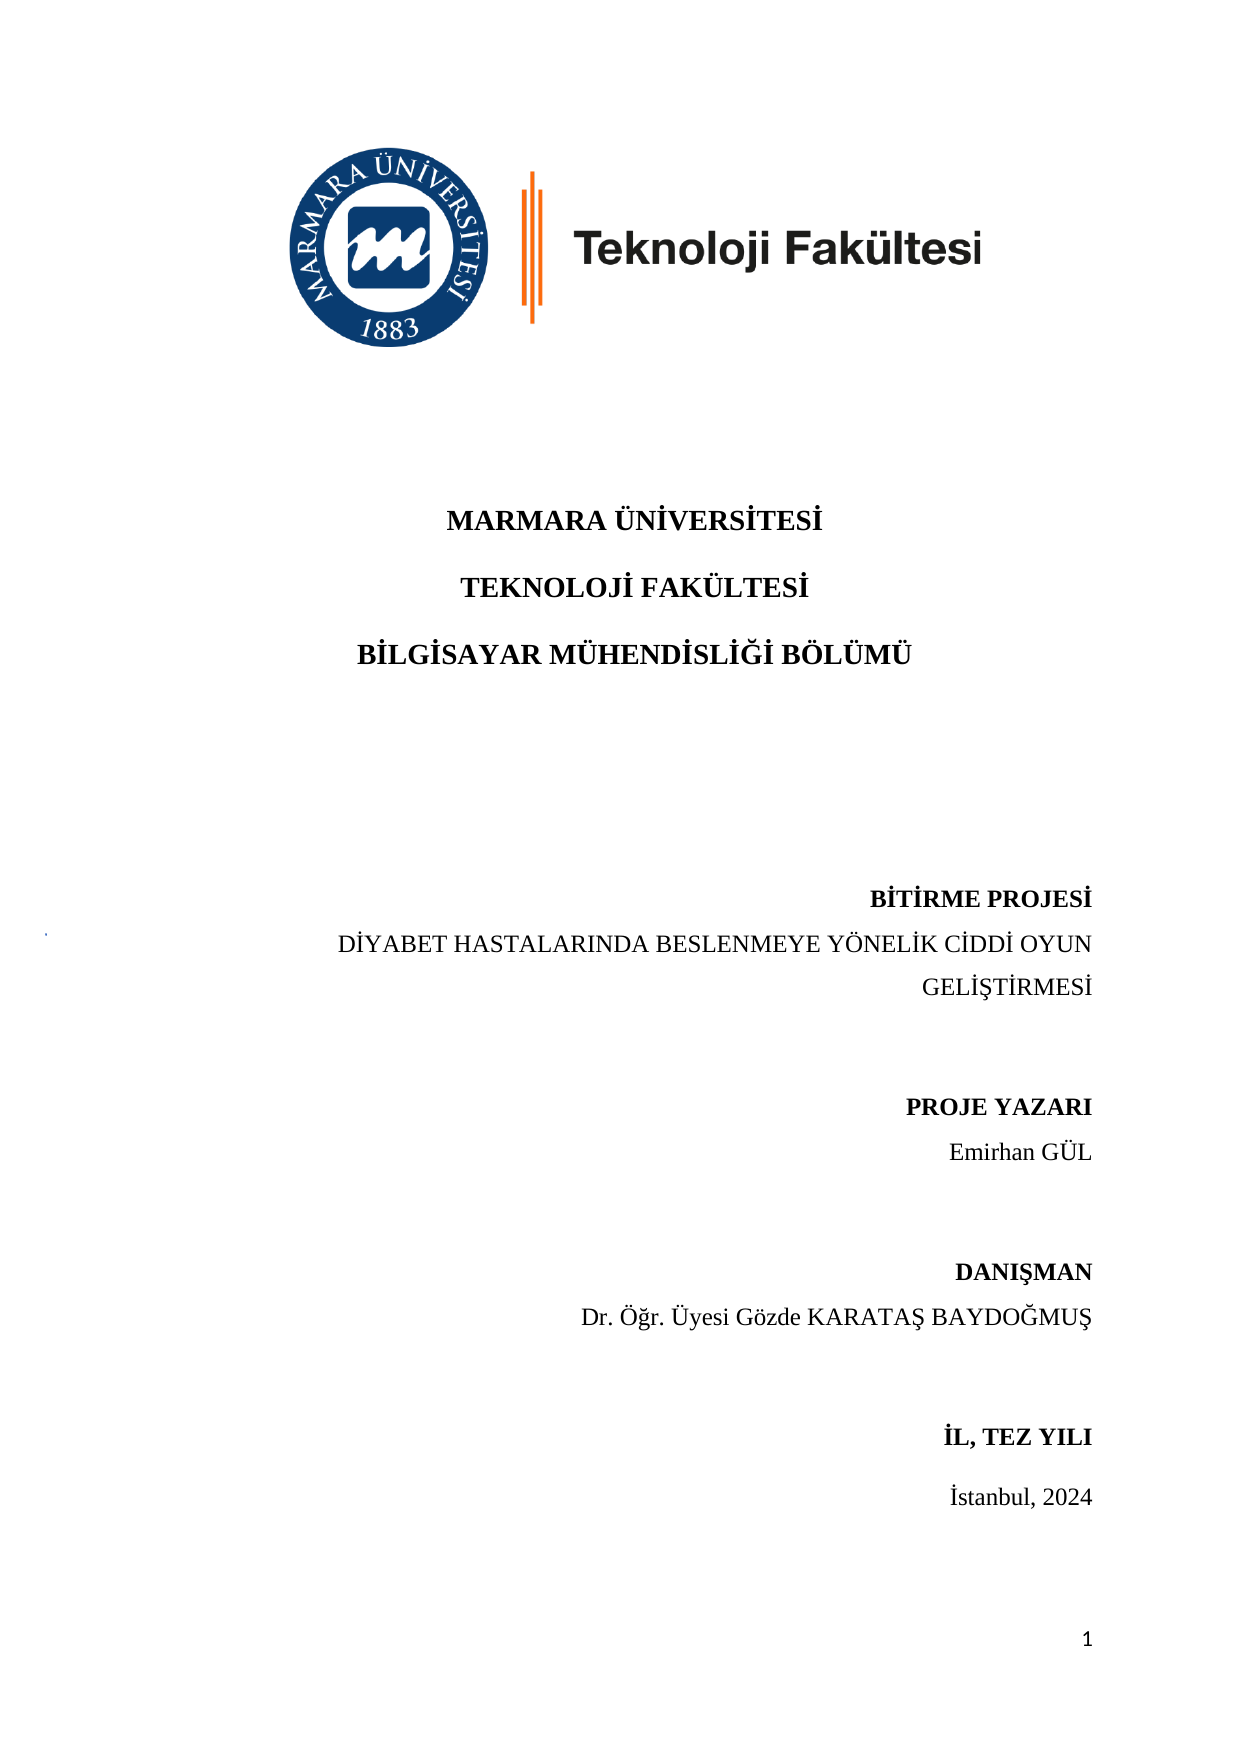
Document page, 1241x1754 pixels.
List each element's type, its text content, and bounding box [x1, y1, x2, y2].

text İL, TEZ YILI [177, 1422, 1092, 1451]
text Emirhan GÜL [177, 1137, 1092, 1166]
text BİTİRME PROJESİ [177, 884, 1092, 913]
picture [289, 147, 981, 347]
text İstanbul, 2024 [177, 1482, 1092, 1511]
text MARMARA ÜNİVERSİTESİ [177, 503, 1092, 537]
text TEKNOLOJİ FAKÜLTESİ [177, 571, 1092, 604]
text Dr. Öğr. Üyesi Gözde KARATAŞ BAYDOĞMUŞ [177, 1302, 1092, 1331]
text DİYABET HASTALARINDA BESLENMEYE YÖNELİK CİDDİ OYUN GELİŞTİRMESİ [177, 929, 1092, 1001]
text BİLGİSAYAR MÜHENDİSLİĞİ BÖLÜMÜ [177, 637, 1092, 671]
text PROJE YAZARI [177, 1092, 1092, 1121]
text DANIŞMAN [177, 1257, 1092, 1286]
